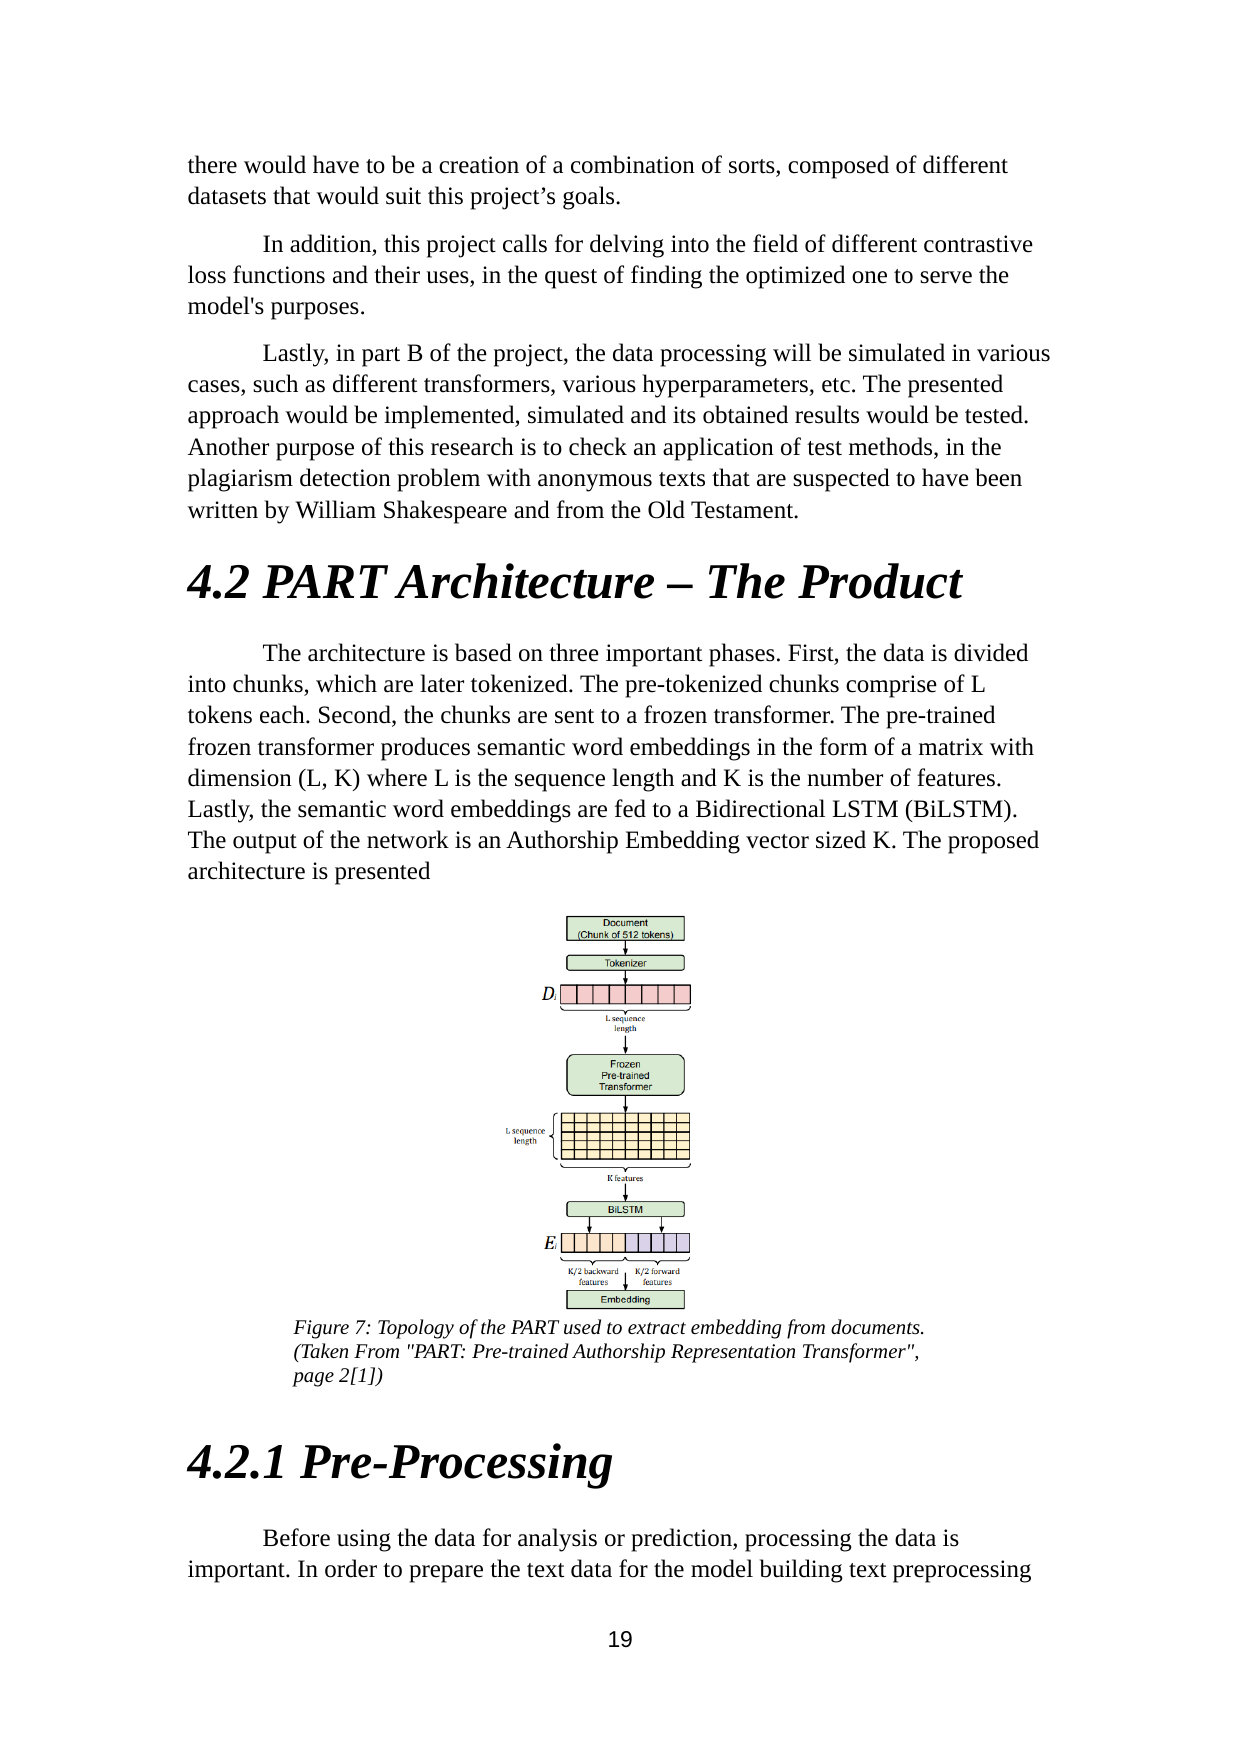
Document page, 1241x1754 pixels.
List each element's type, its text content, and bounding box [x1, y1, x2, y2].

subtitle 4.2 PART Architecture – The Product [187, 552, 1053, 609]
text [187, 1523, 1053, 1583]
text Lastly, in part B of the project, the data processing will be simulated in various cases, such as different transformers, various hyperparameters, etc. The presented approach would be implemented, simulated and its obtained results would be tested. Another purpose of this research is to check an application of test methods, in the plagiarism detection problem with anonymous texts that are suspected to have been written by William Shakespeare and from the Old Testament. [187, 338, 1053, 524]
text In addition, this project calls for delving into the field of different contrastive loss functions and their uses, in the quest of finding the optimized one to serve the model's purposes. [187, 229, 1053, 319]
text The architecture is based on three important phases. First, the data is divided into chunks, which are later tokenized. The pre-tokenized chunks comprise of L tokens each. Second, the chunks are sent to a frozen transformer. The pre-trained frozen transformer produces semantic word embeddings in the form of a matrix with dimension (L, K) where L is the sequence length and K is the number of features. Lastly, the semantic word embeddings are fed to a Bidirectional LSTM (BiLSTM). The output of the network is an Authorship Embedding vector sized K. The proposed architecture is presented [187, 638, 1053, 884]
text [187, 150, 1053, 210]
subtitle 4.2.1 Pre-Processing [187, 1432, 1053, 1489]
picture [499, 903, 741, 1314]
